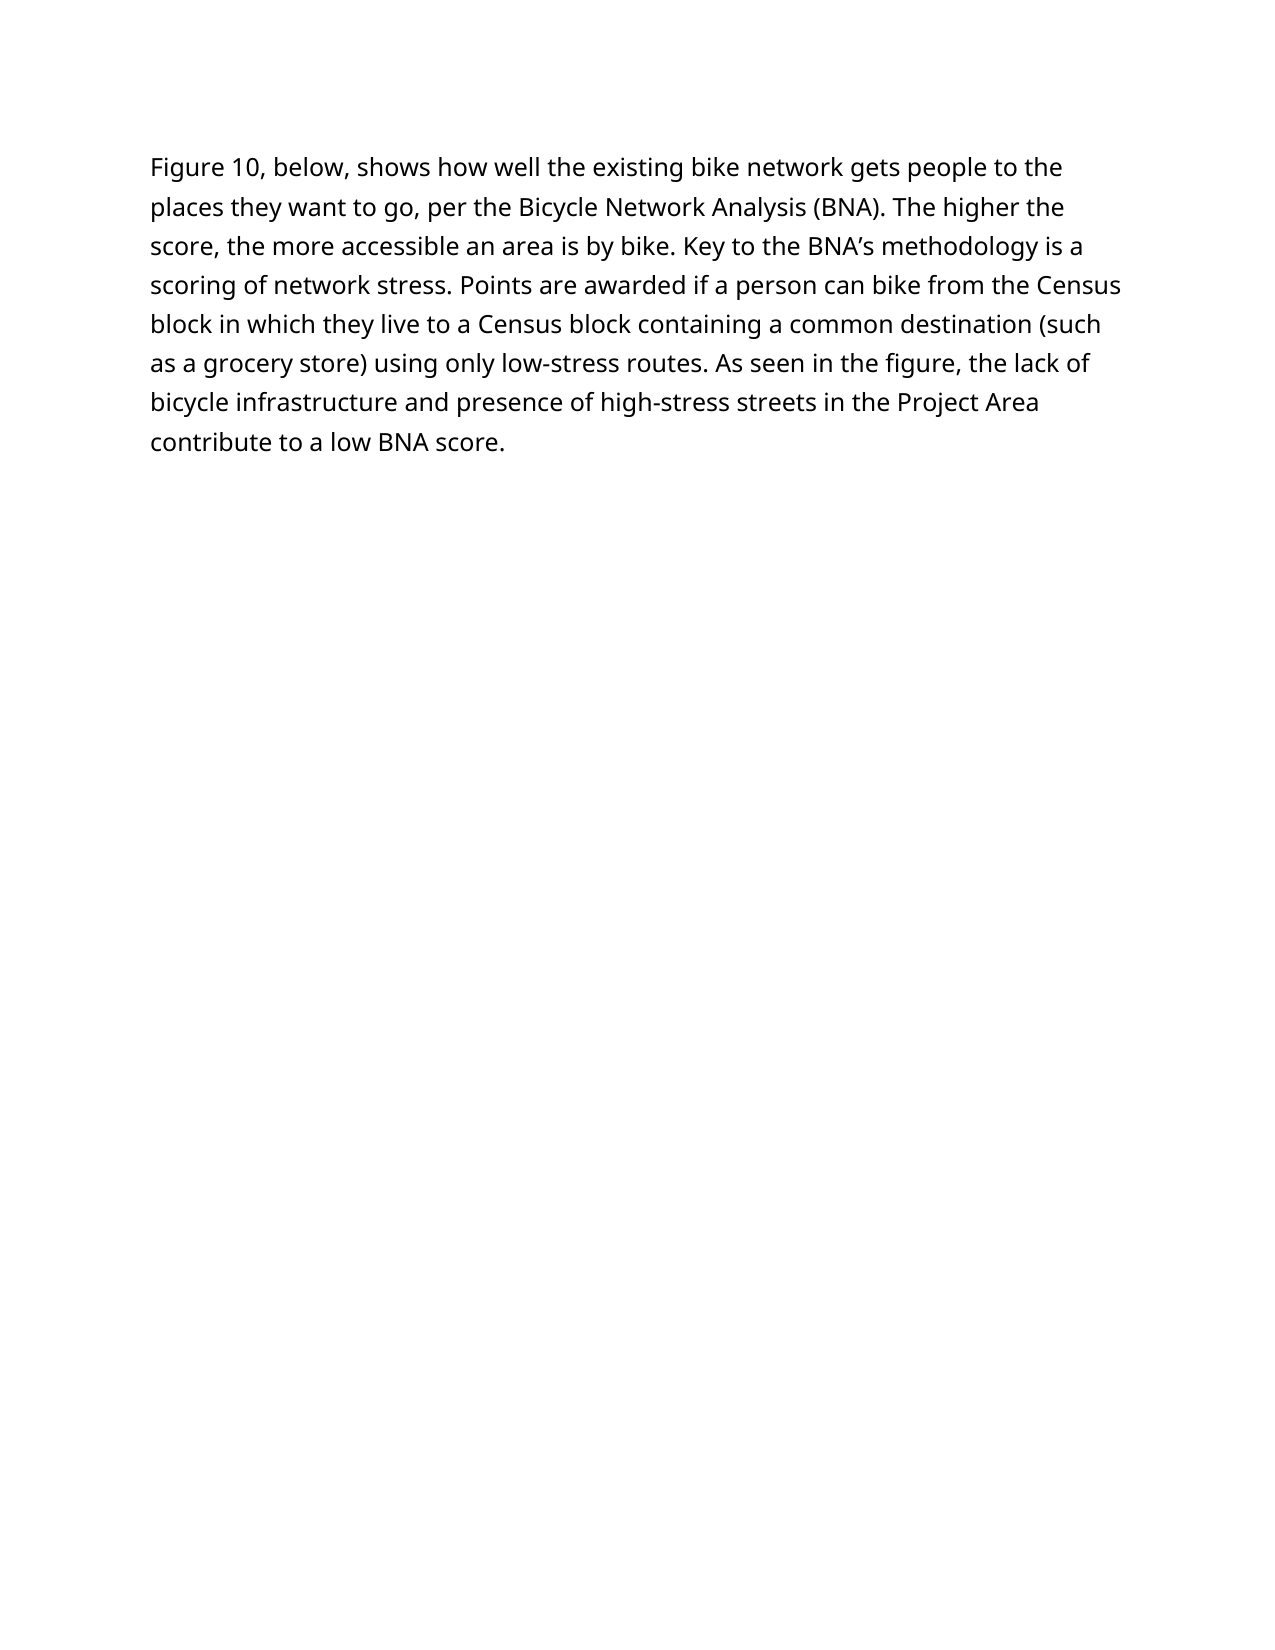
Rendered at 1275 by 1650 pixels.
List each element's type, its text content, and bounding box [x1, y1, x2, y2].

text Figure 10, below, shows how well the existing bike network gets people to the places they want to go, per the Bicycle Network Analysis (BNA). The higher the score, the more accessible an area is by bike. Key to the BNA’s methodology is a scoring of network stress. Points are awarded if a person can bike from the Census block in which they live to a Census block containing a common destination (such as a grocery store) using only low-stress routes. As seen in the figure, the lack of bicycle infrastructure and presence of high-stress streets in the Project Area contribute to a low BNA score. [150, 150, 1125, 458]
